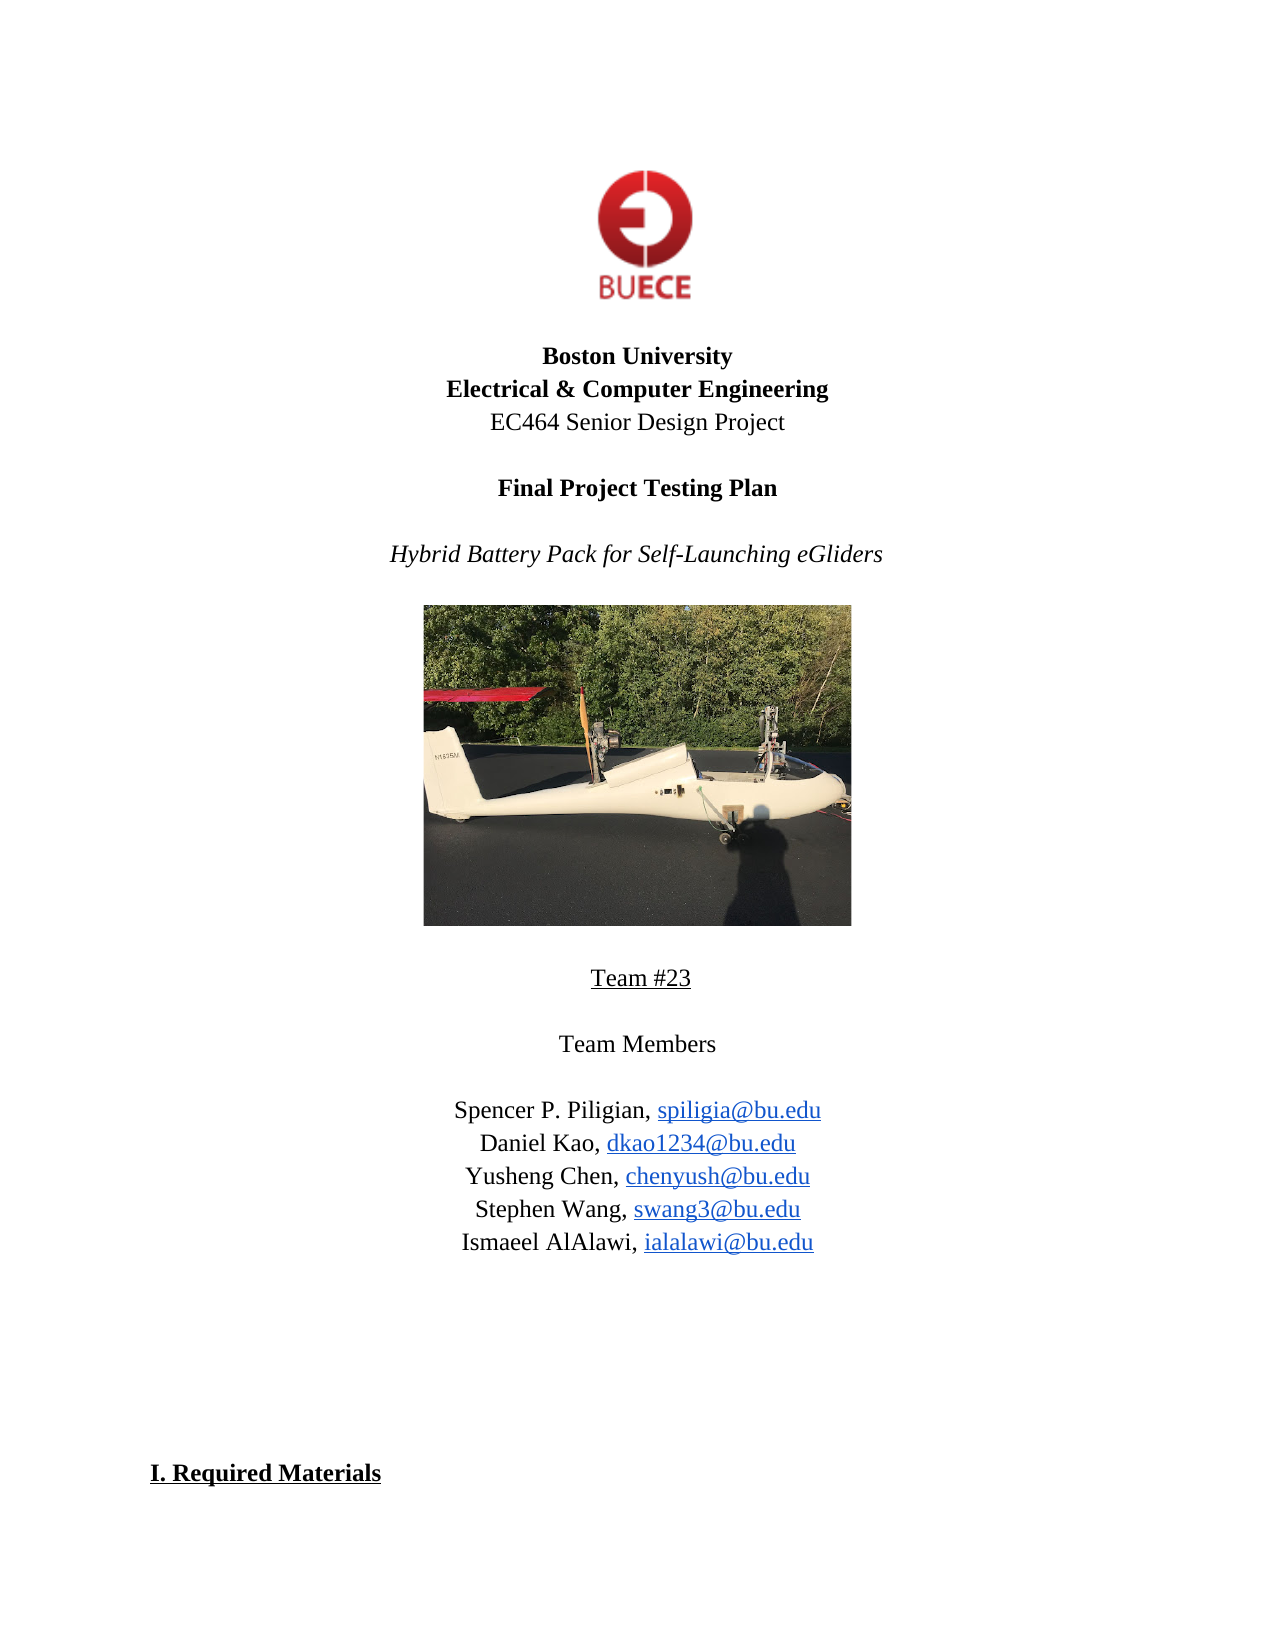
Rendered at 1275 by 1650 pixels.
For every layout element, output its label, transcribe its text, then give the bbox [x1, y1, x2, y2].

text Electrical & Computer Engineering [150, 374, 1125, 403]
text Yusheng Chen, chenyush@bu.edu [150, 1161, 1125, 1189]
picture [423, 605, 852, 926]
text I. Required Materials [150, 1458, 1125, 1487]
text Boston University [150, 341, 1125, 370]
text Team Members [150, 1029, 1125, 1057]
text EC464 Senior Design Project [150, 407, 1125, 436]
text Team #23 [150, 963, 1125, 991]
picture [555, 150, 720, 305]
text Final Project Testing Plan [150, 473, 1125, 502]
text Stephen Wang, swang3@bu.edu [150, 1194, 1125, 1222]
text Daniel Kao, dkao1234@bu.edu [150, 1128, 1125, 1156]
text Hybrid Battery Pack for Self-Launching eGliders [150, 539, 1125, 568]
text Spencer P. Piligian, spiligia@bu.edu [150, 1095, 1125, 1123]
text Ismaeel AlAlawi, ialalawi@bu.edu [150, 1227, 1125, 1256]
